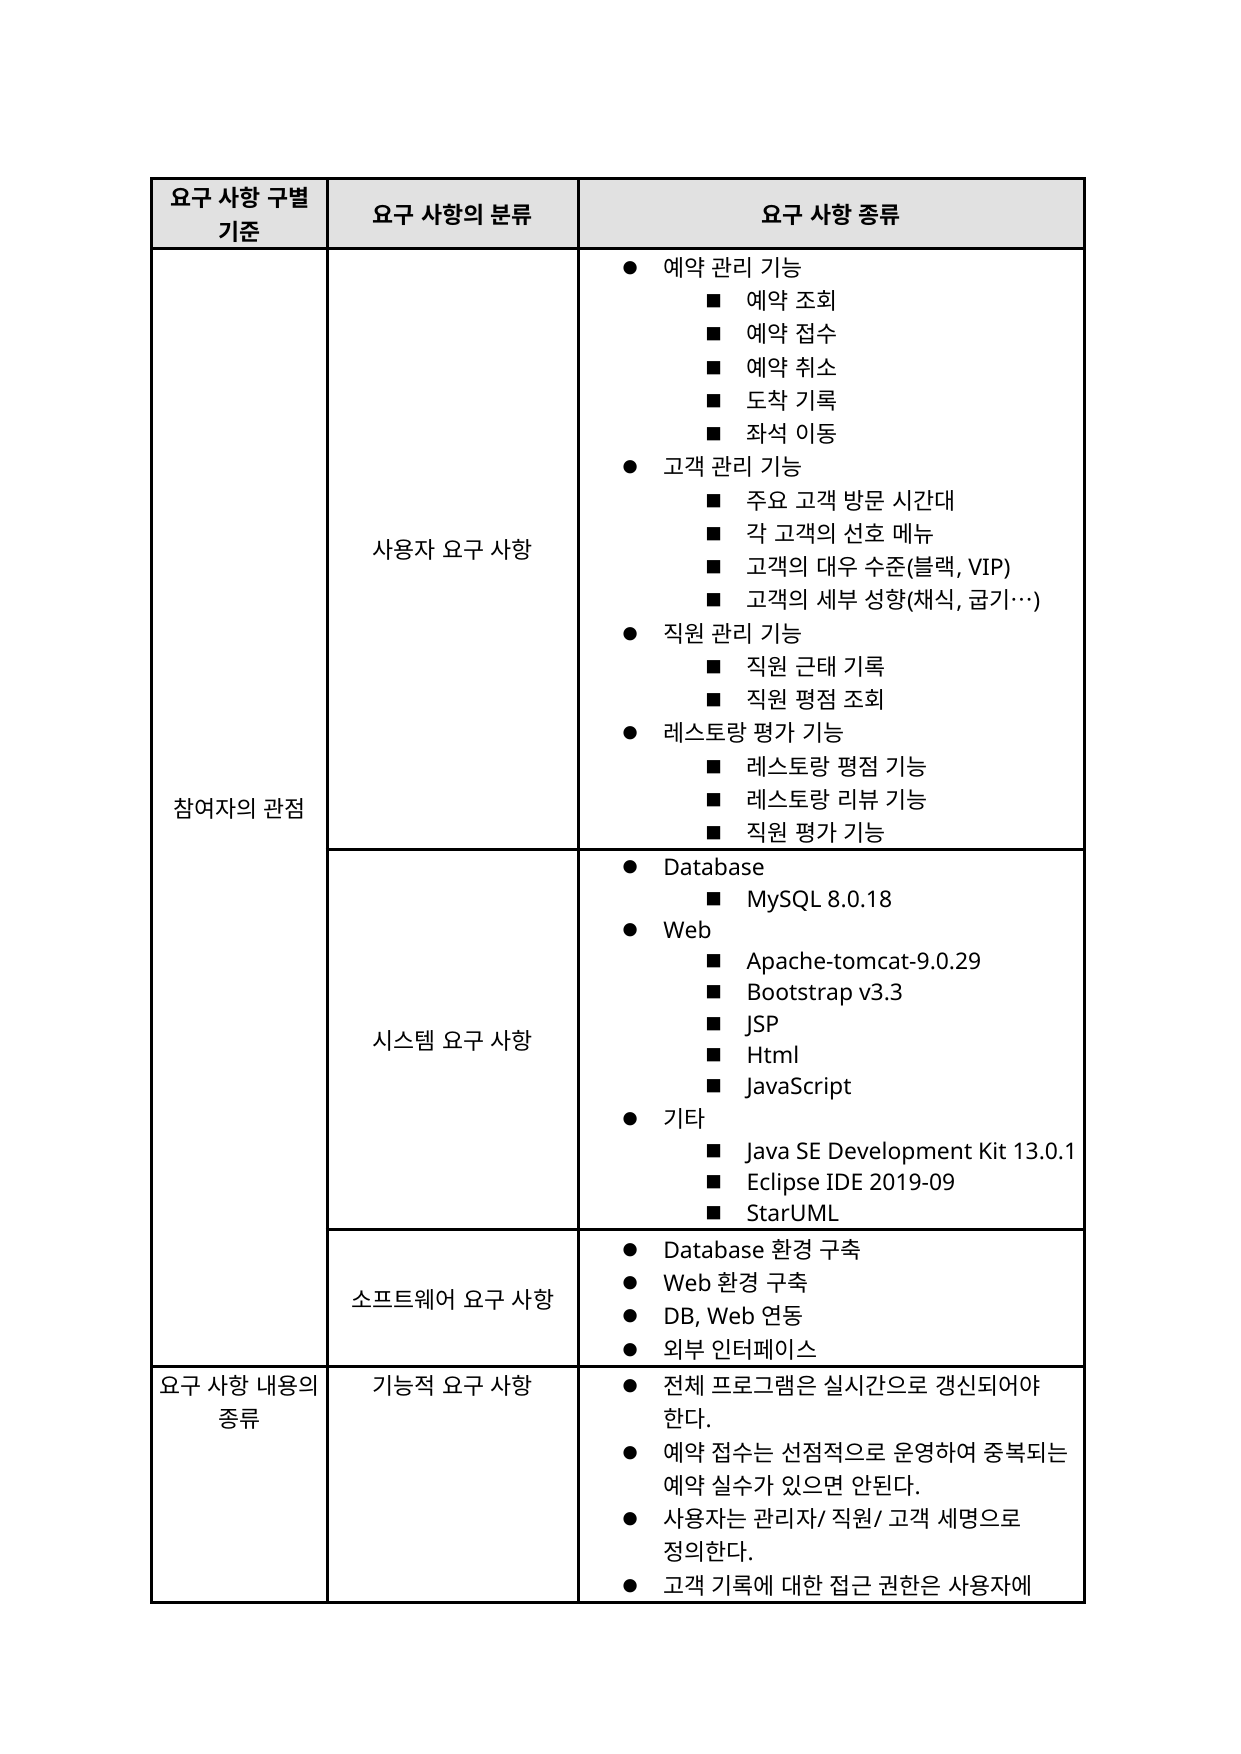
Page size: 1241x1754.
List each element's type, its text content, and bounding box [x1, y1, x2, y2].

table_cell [580, 1368, 1083, 1601]
table_cell Database 환경 구축 Web 환경 구축 DB, Web 연동 외부 인터페이스 [580, 1231, 1083, 1365]
table_cell 사용자 요구 사항 [329, 250, 577, 848]
table_cell 기능적 요구 사항 [329, 1368, 577, 1601]
table_header 요구 사항 구별 기준 [153, 180, 326, 247]
table_cell 참여자의 관점 [153, 250, 326, 1365]
table_cell 소프트웨어 요구 사항 [329, 1231, 577, 1365]
table_header 요구 사항의 분류 [329, 180, 577, 247]
table_cell 예약 관리 기능 예약 조회 예약 접수 예약 취소 도착 기록 좌석 이동 고객 관리 기능 주요 고객 방문 시간대 각 고객의 선호 메뉴 고객의 대우 수준(블랙, VIP) 고객의 세부 성향(채식, 굽기…) 직원 관리 기능 직원 근태 기록 직원 평점 조회 레스토랑 평가 기능 레스토랑 평점 기능 레스토랑 리뷰 기능 직원 평가 기능 [580, 250, 1083, 848]
table_cell 요구 사항 내용의 종류 [153, 1368, 326, 1601]
table_cell 시스템 요구 사항 [329, 851, 577, 1228]
table_cell Database MySQL 8.0.18 Web Apache-tomcat-9.0.29 Bootstrap v3.3 JSP Html JavaScript 기타 Java SE Development Kit 13.0.1 Eclipse IDE 2019-09 StarUML [580, 851, 1083, 1228]
table_header 요구 사항 종류 [580, 180, 1083, 247]
